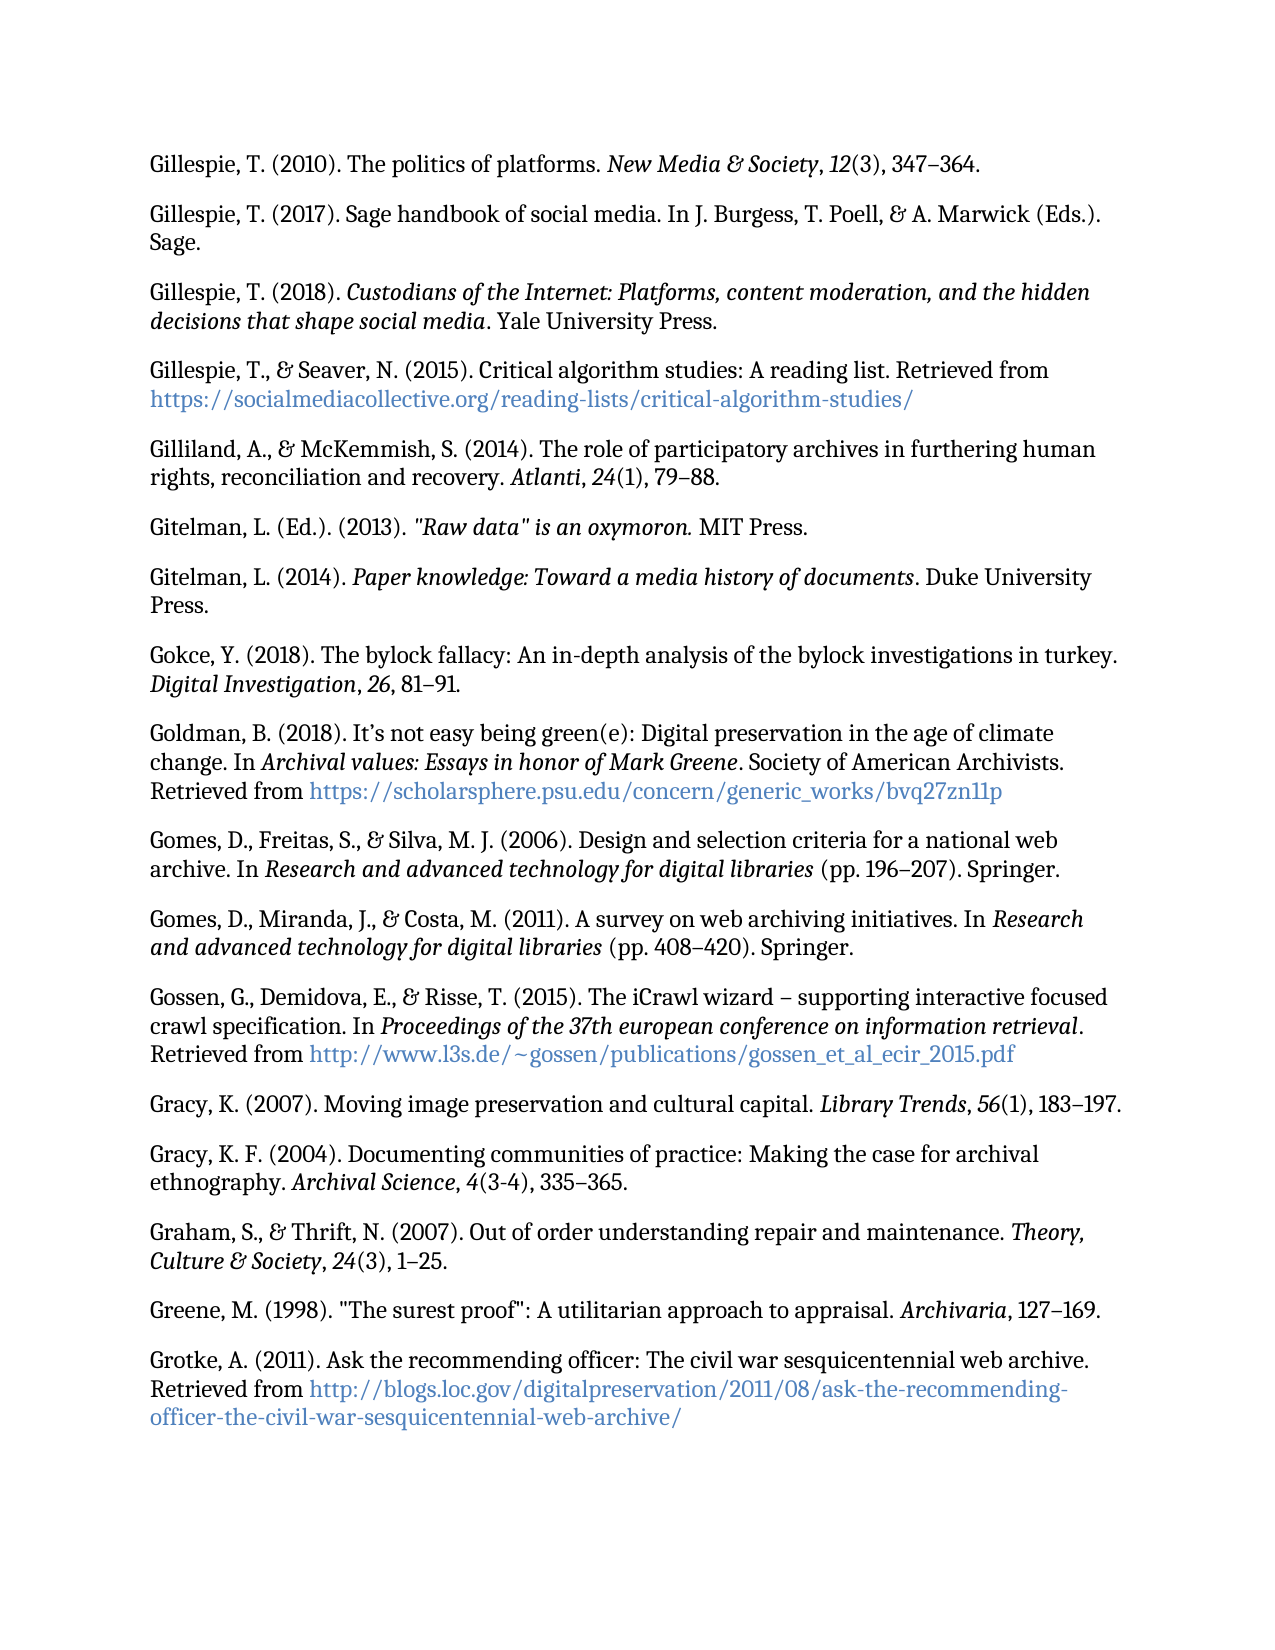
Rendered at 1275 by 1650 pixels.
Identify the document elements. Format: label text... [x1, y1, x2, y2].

text Gillespie, T. (2010). The politics of platforms. New Media & Society, 12(3), 347–364. [150, 150, 1125, 179]
text Graham, S., & Thrift, N. (2007). Out of order understanding repair and maintenance. Theory, Culture & Society, 24(3), 1–25. [150, 1218, 1125, 1275]
text Gitelman, L. (2014). Paper knowledge: Toward a media history of documents. Duke University Press. [150, 562, 1125, 620]
text Gossen, G., Demidova, E., & Risse, T. (2015). The iCrawl wizard – supporting interactive focused crawl specification. In Proceedings of the 37th european conference on information retrieval. Retrieved from http://www.l3s.de/~gossen/publications/gossen_et_al_ecir_2015.pdf [150, 983, 1125, 1069]
text Grotke, A. (2011). Ask the recommending officer: The civil war sesquicentennial web archive. Retrieved from http://blogs.loc.gov/digitalpreservation/2011/08/ask-the-recommending-officer-the-civil-war-sesquicentennial-web-archive/ [150, 1346, 1125, 1432]
text Gillespie, T., & Seaver, N. (2015). Critical algorithm studies: A reading list. Retrieved from https://socialmediacollective.org/reading-lists/critical-algorithm-studies/ [150, 356, 1125, 414]
text Gracy, K. F. (2004). Documenting communities of practice: Making the case for archival ethnography. Archival Science, 4(3-4), 335–365. [150, 1139, 1125, 1197]
text Goldman, B. (2018). It’s not easy being green(e): Digital preservation in the age of climate change. In Archival values: Essays in honor of Mark Greene. Society of American Archivists. Retrieved from https://scholarsphere.psu.edu/concern/generic_works/bvq27zn11p [150, 719, 1125, 805]
text Gokce, Y. (2018). The bylock fallacy: An in-depth analysis of the bylock investigations in turkey. Digital Investigation, 26, 81–91. [150, 641, 1125, 698]
text Gomes, D., Miranda, J., & Costa, M. (2011). A survey on web archiving initiatives. In Research and advanced technology for digital libraries (pp. 408–420). Springer. [150, 904, 1125, 962]
text Gillespie, T. (2018). Custodians of the Internet: Platforms, content moderation, and the hidden decisions that shape social media. Yale University Press. [150, 278, 1125, 335]
text Gillespie, T. (2017). Sage handbook of social media. In J. Burgess, T. Poell, & A. Marwick (Eds.). Sage. [150, 199, 1125, 257]
text Gilliland, A., & McKemmish, S. (2014). The role of participatory archives in furthering human rights, reconciliation and recovery. Atlanti, 24(1), 79–88. [150, 434, 1125, 492]
text Gitelman, L. (Ed.). (2013). "Raw data" is an oxymoron. MIT Press. [150, 513, 1125, 542]
text Greene, M. (1998). "The surest proof": A utilitarian approach to appraisal. Archivaria, 127–169. [150, 1296, 1125, 1325]
text Gracy, K. (2007). Moving image preservation and cultural capital. Library Trends, 56(1), 183–197. [150, 1090, 1125, 1119]
text Gomes, D., Freitas, S., & Silva, M. J. (2006). Design and selection criteria for a national web archive. In Research and advanced technology for digital libraries (pp. 196–207). Springer. [150, 826, 1125, 884]
